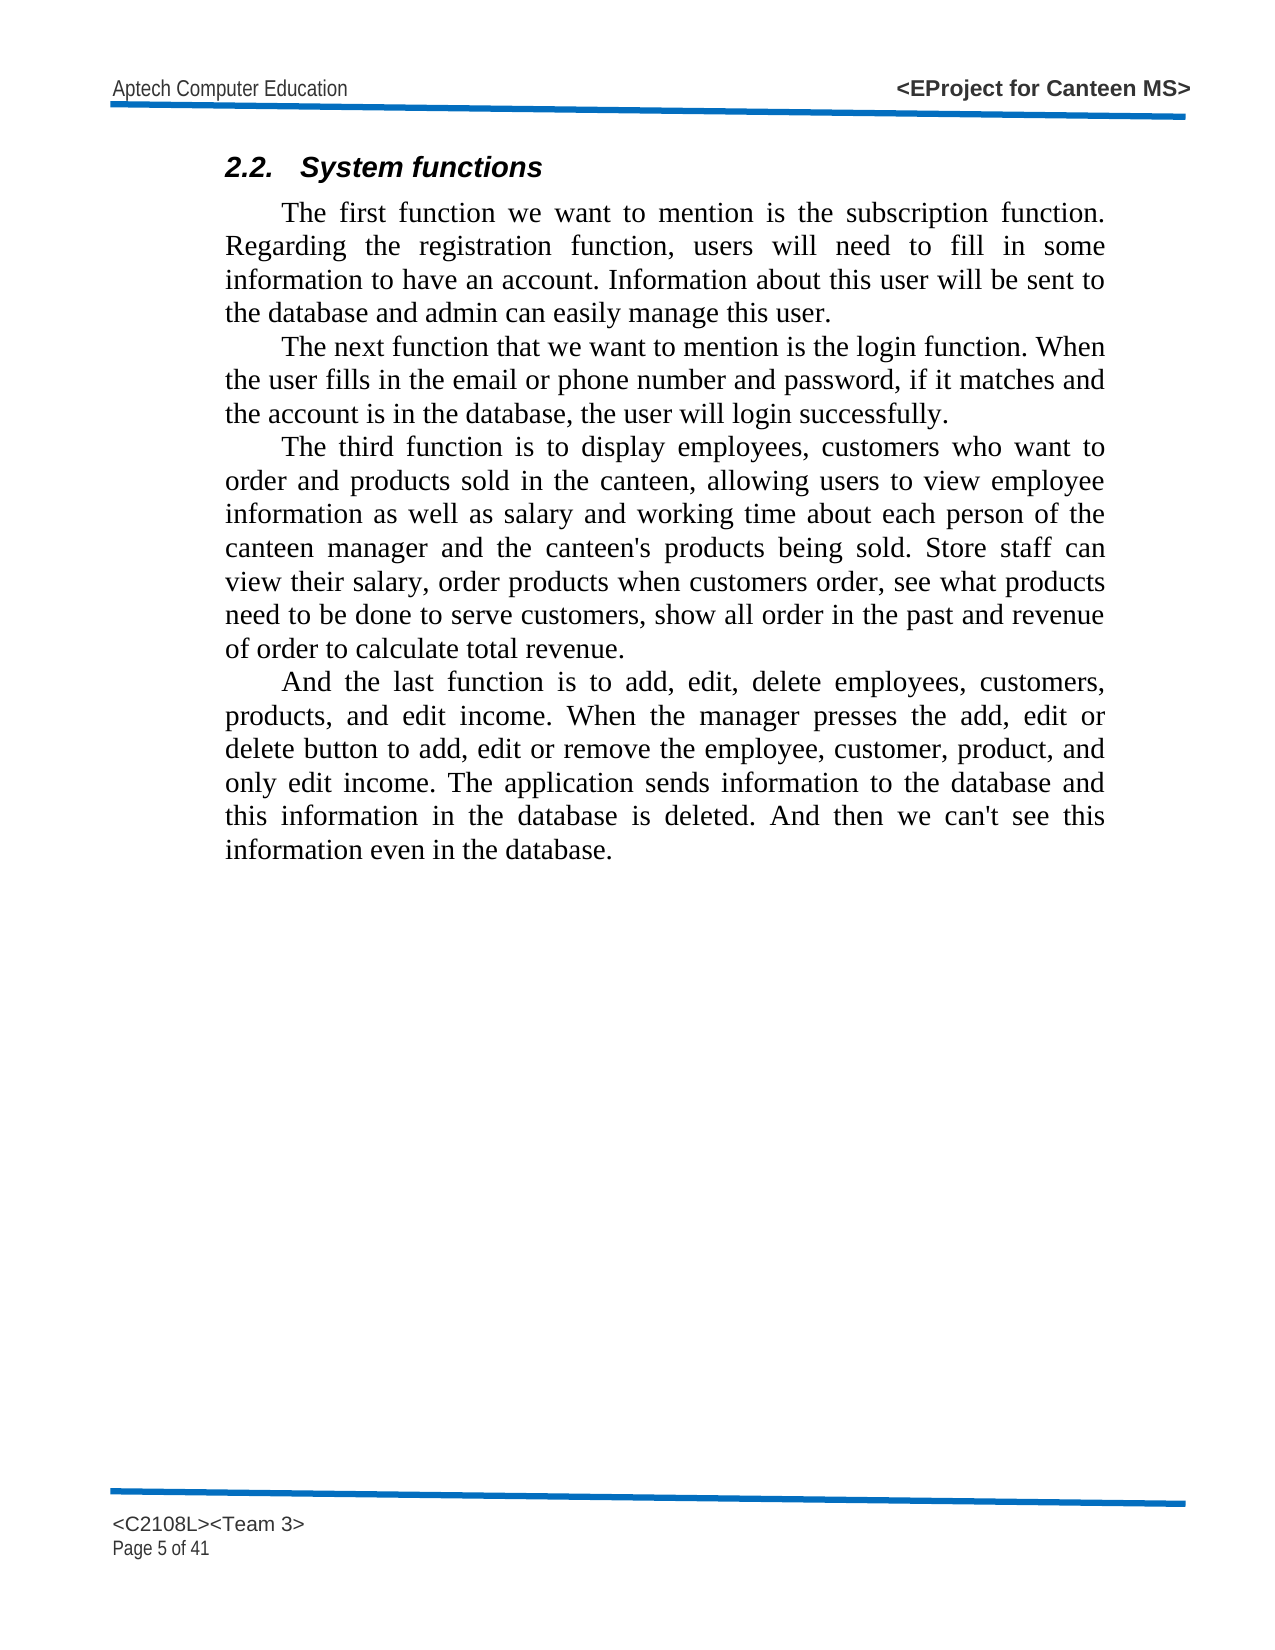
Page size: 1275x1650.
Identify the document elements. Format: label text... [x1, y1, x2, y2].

text The first function we want to mention is the subscription function. Regarding the registration function, users will need to fill in some information to have an account. Information about this user will be sent to the database and admin can easily manage this user. [225, 195, 1106, 329]
text The next function that we want to mention is the login function. When the user fills in the email or phone number and password, if it matches and the account is in the database, the user will login successfully. [225, 329, 1106, 429]
subtitle System functions [225, 150, 1106, 183]
text The third function is to display employees, customers who want to order and products sold in the canteen, allowing users to view employee information as well as salary and working time about each person of the canteen manager and the canteen's products being sold. Store staff can view their salary, order products when customers order, see what products need to be done to serve customers, show all order in the past and revenue of order to calculate total revenue. [225, 429, 1106, 664]
text And the last function is to add, edit, delete employees, customers, products, and edit income. When the manager presses the add, edit or delete button to add, edit or remove the employee, customer, product, and only edit income. The application sends information to the database and this information in the database is deleted. And then we can't see this information even in the database. [225, 664, 1106, 866]
